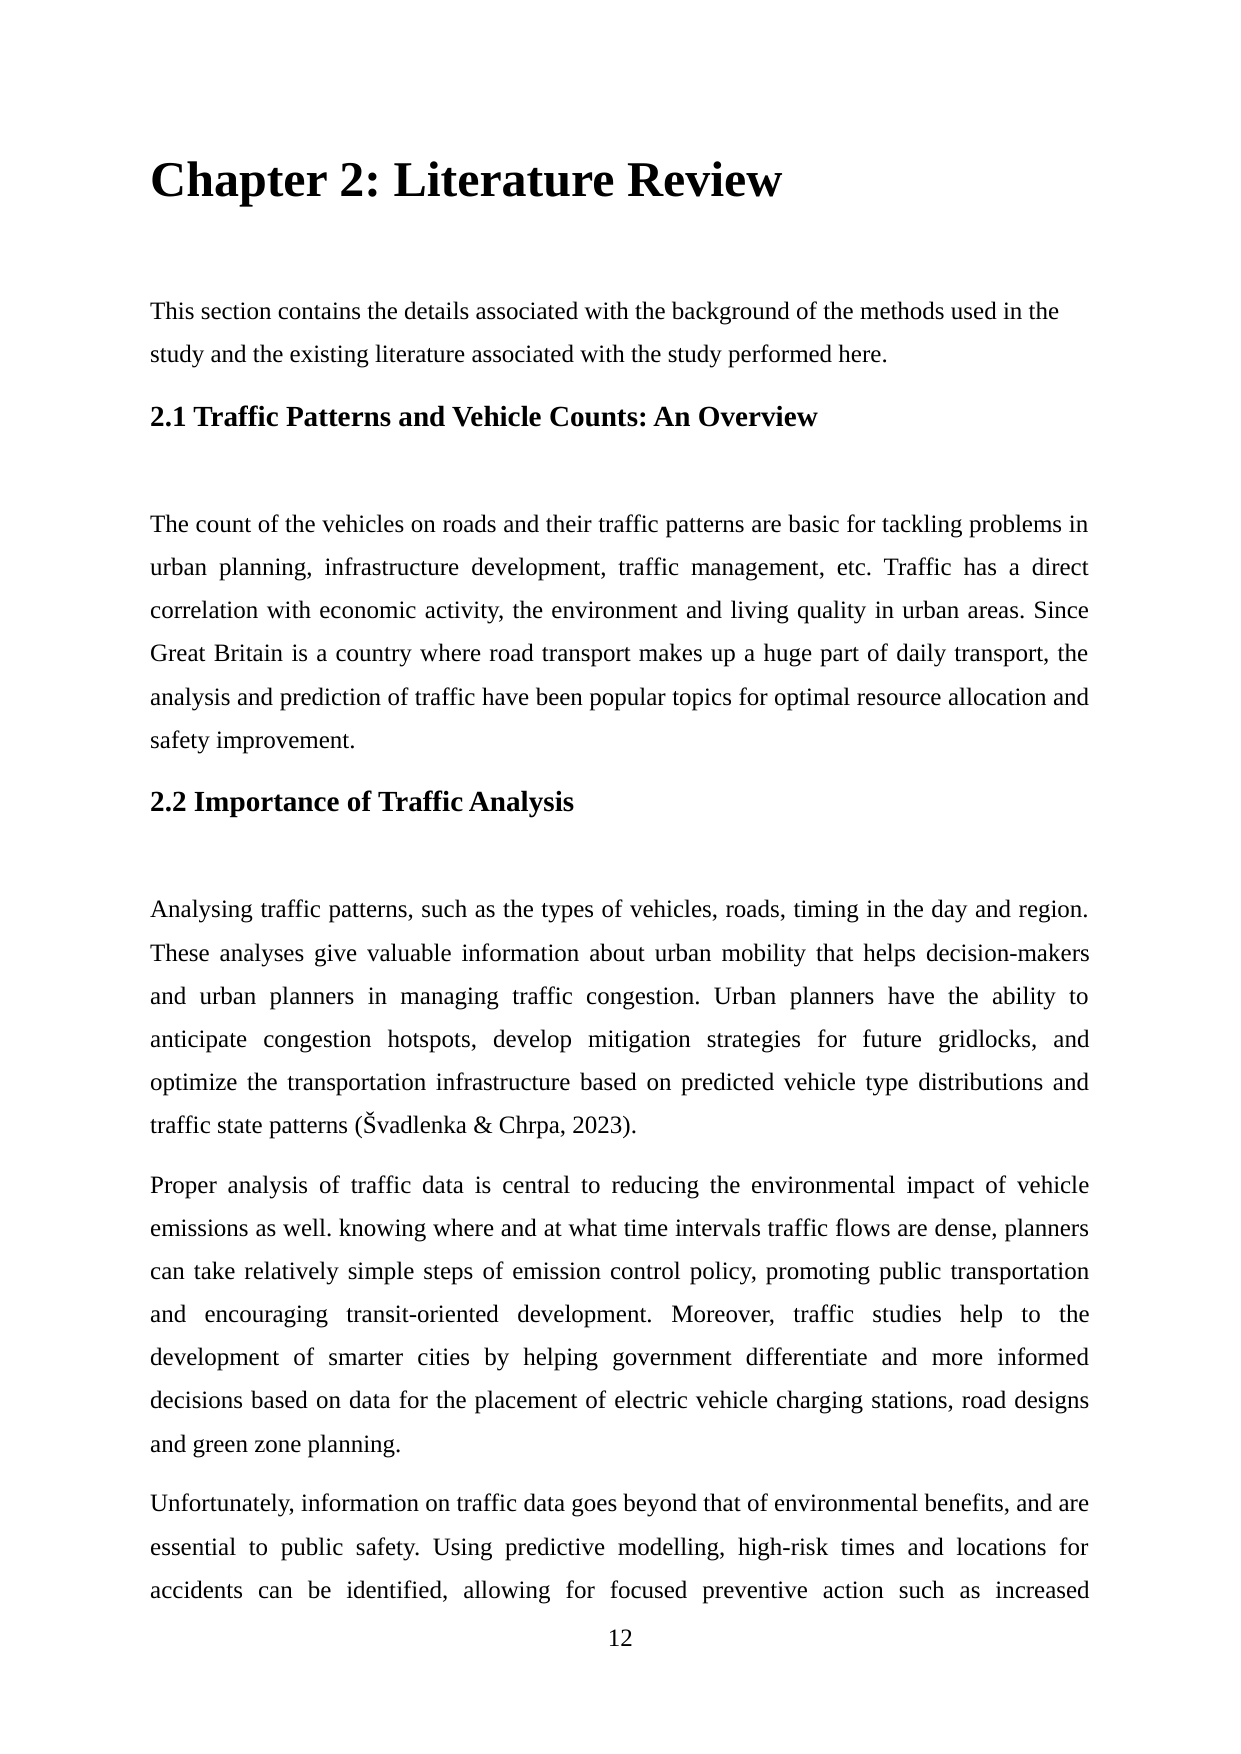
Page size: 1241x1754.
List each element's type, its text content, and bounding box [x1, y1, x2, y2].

subtitle 2.2 Importance of Traffic Analysis [150, 784, 1090, 818]
subtitle Chapter 2: Literature Review [150, 150, 1090, 207]
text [150, 1488, 1090, 1603]
text Proper analysis of traffic data is central to reducing the environmental impact of vehicle emissions as well. knowing where and at what time intervals traffic flows are dense, planners can take relatively simple steps of emission control policy, promoting public transportation and encouraging transit-oriented development. Moreover, traffic studies help to the development of smarter cities by helping government differentiate and more informed decisions based on data for the placement of electric vehicle charging stations, road designs and green zone planning. [150, 1170, 1090, 1457]
subtitle 2.1 Traffic Patterns and Vehicle Counts: An Overview [150, 399, 1090, 432]
text The count of the vehicles on roads and their traffic patterns are basic for tackling problems in urban planning, infrastructure development, traffic management, etc. Traffic has a direct correlation with economic activity, the environment and living quality in urban areas. Since Great Britain is a country where road transport makes up a huge part of daily transport, the analysis and prediction of traffic have been popular topics for optimal resource allocation and safety improvement. [150, 509, 1090, 753]
text This section contains the details associated with the background of the methods used in the study and the existing literature associated with the study performed here. [150, 296, 1090, 368]
text Analysing traffic patterns, such as the types of vehicles, roads, timing in the day and region. These analyses give valuable information about urban mobility that helps decision-makers and urban planners in managing traffic congestion. Urban planners have the ability to anticipate congestion hotspots, develop mitigation strategies for future gridlocks, and optimize the transportation infrastructure based on predicted vehicle type distributions and traffic state patterns (Švadlenka & Chrpa, 2023). [150, 894, 1090, 1139]
